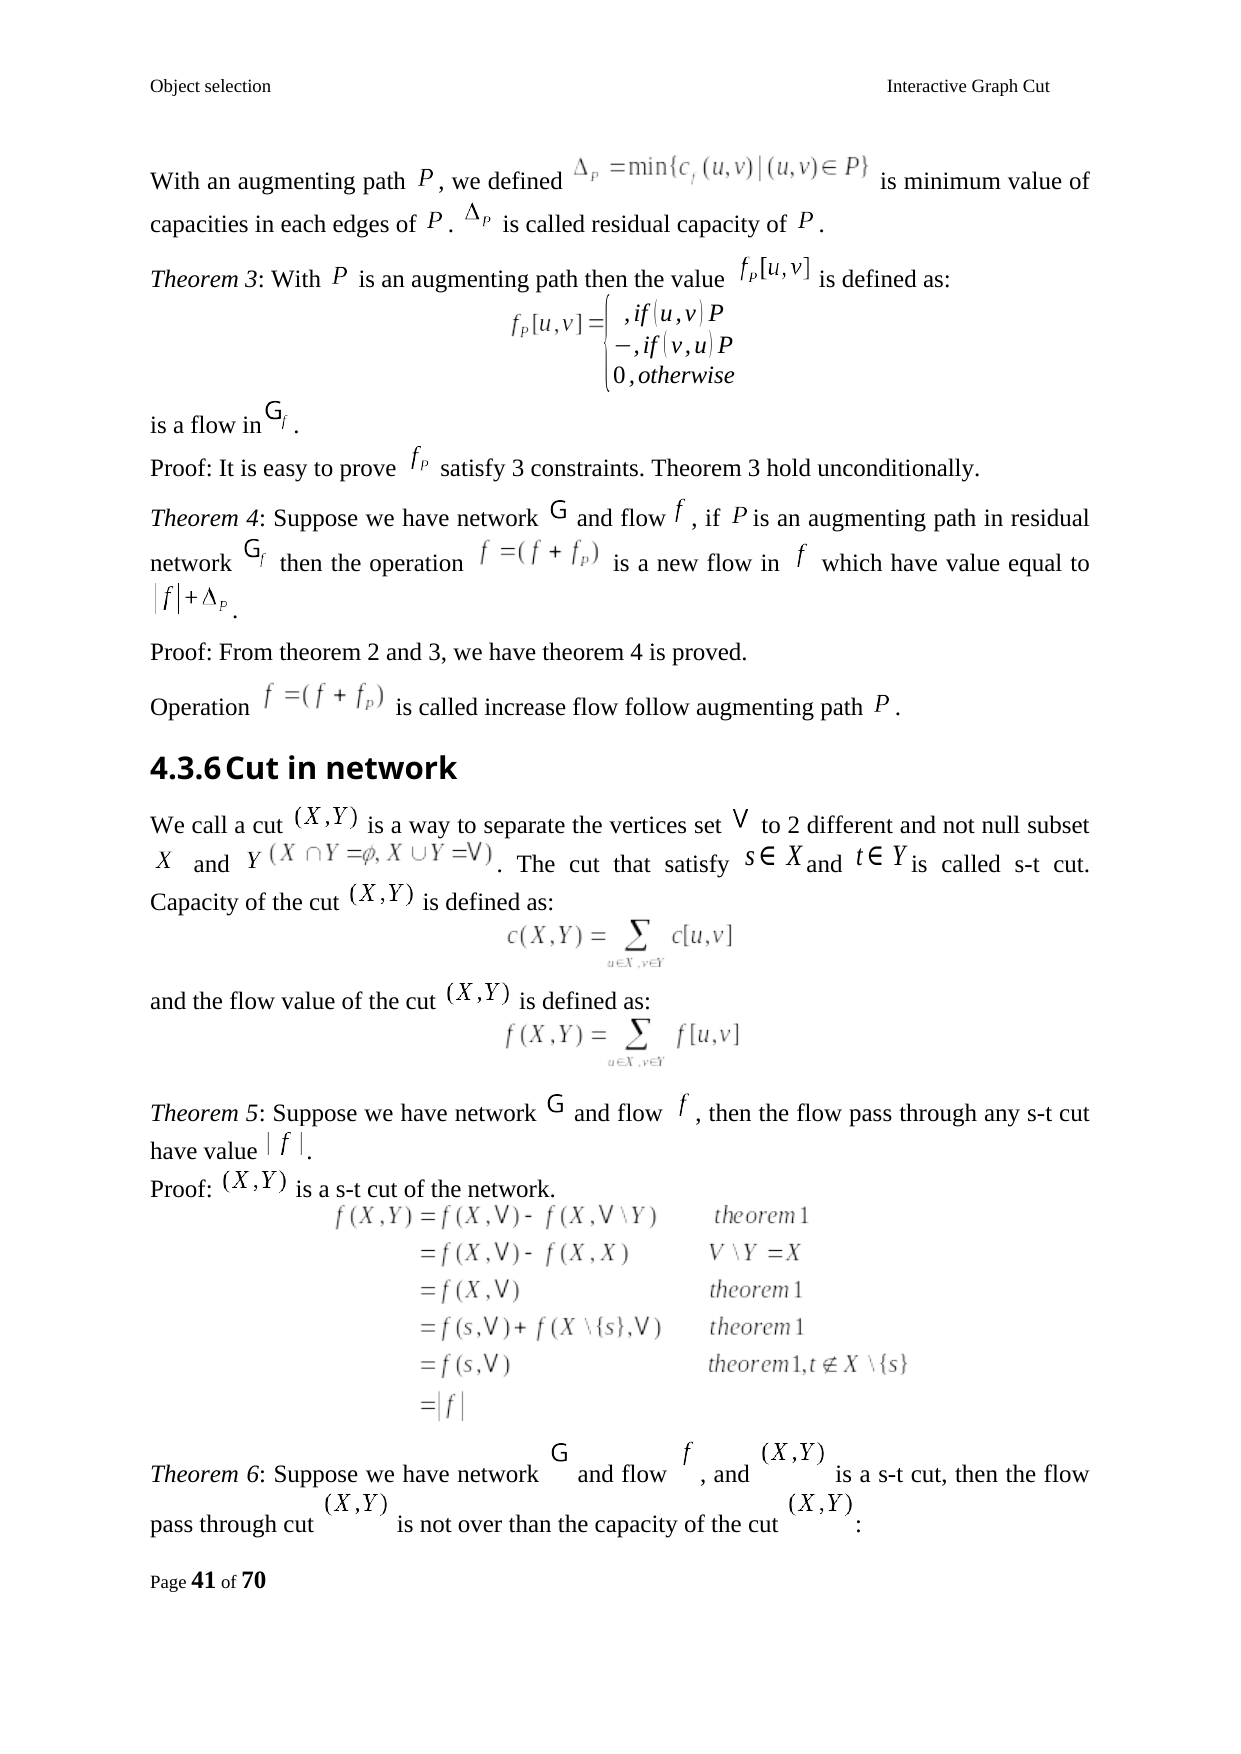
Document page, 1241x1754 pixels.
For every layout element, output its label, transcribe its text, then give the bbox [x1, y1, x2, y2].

text Proof: is a s-t cut of the network. [150, 1165, 1090, 1203]
text Theorem 3: With is an augmenting path then the value is defined as: [150, 250, 1090, 293]
subtitle Cut in network [150, 746, 1090, 788]
text Proof: It is easy to prove satisfy 3 constraints. Theorem 3 hold unconditionally. [150, 438, 1090, 481]
text and the flow value of the cut is defined as: [150, 977, 1090, 1015]
text Theorem 4: Suppose we have network and flow, if is an augmenting path in residual network then the operation is a new flow in which have value equal to . [150, 494, 1090, 624]
text Proof: From theorem 2 and 3, we have theorem 4 is proved. [150, 637, 1090, 665]
text We call a cut is a way to separate the vertices set to 2 different and not null subset and . The cut that satisfy and is called s-t cut. Capacity of the cut is defined as: [150, 801, 1090, 916]
text is a flow in. [150, 393, 1090, 438]
text Operation is called increase flow follow augmenting path . [150, 678, 1090, 721]
text Theorem 5: Suppose we have network and flow , then the flow pass through any s-t cut have value . [150, 1088, 1090, 1165]
text Theorem 6: Suppose we have network and flow , and is a s-t cut, then the flow pass through cut is not over than the capacity of the cut : [150, 1437, 1090, 1538]
text With an augmenting path , we defined is minimum value of capacities in each edges of . is called residual capacity of . [150, 150, 1090, 237]
